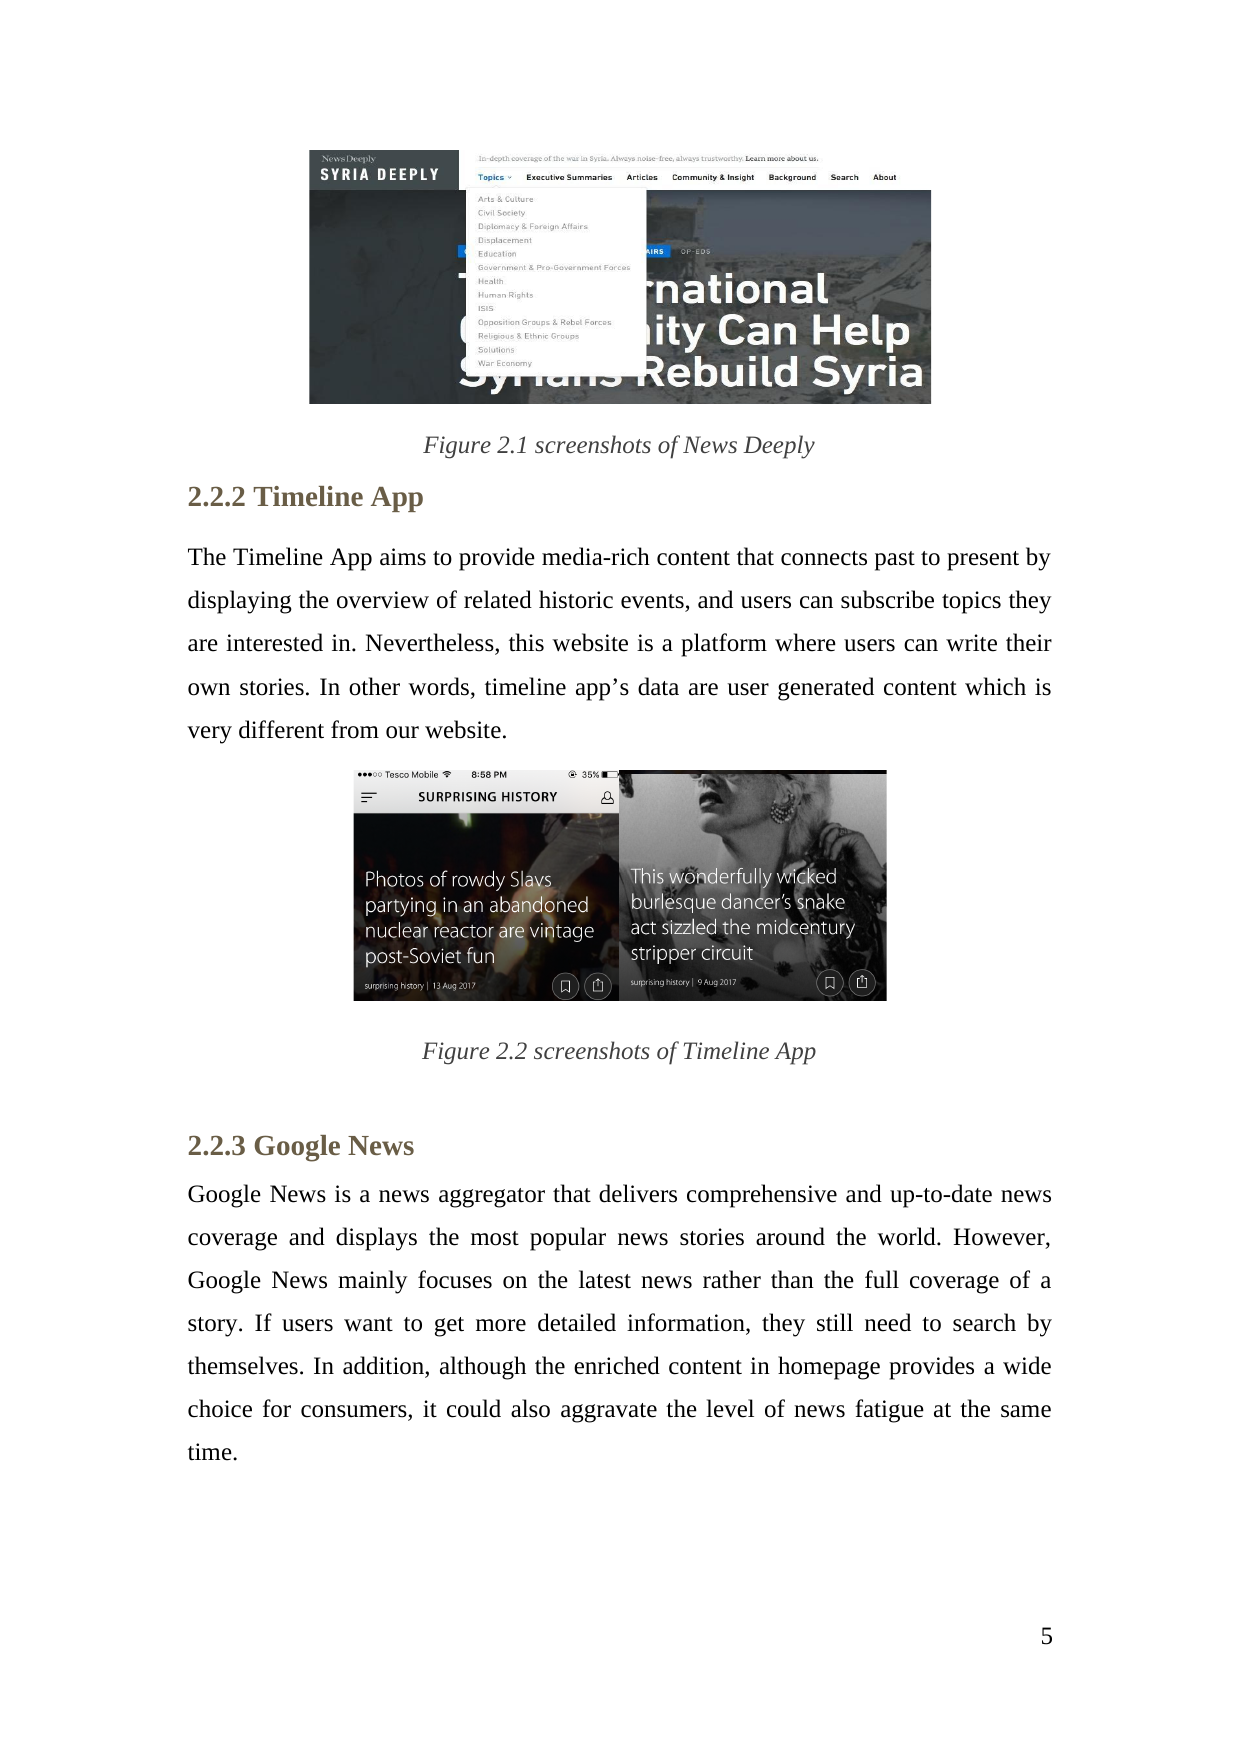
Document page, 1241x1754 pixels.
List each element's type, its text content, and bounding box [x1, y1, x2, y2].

text Google News is a news aggregator that delivers comprehensive and up-to-date news coverage and displays the most popular news stories around the world. However, Google News mainly focuses on the latest news rather than the full coverage of a story. If users want to get more detailed information, they still need to search by themselves. In addition, although the enriched content in homepage provides a wide choice for consumers, it could also aggravate the level of news fatigue at the same time. [187, 1179, 1053, 1466]
text The Timeline App aims to provide media-rich content that connects past to present by displaying the overview of related historic events, and users can subscribe topics they are interested in. Nevertheless, this website is a platform where users can write their own stories. In other words, timeline app’s data are user generated content which is very different from our website. [187, 542, 1053, 743]
text 2.2.2 Timeline App [187, 479, 1053, 513]
text Figure 2.2 screenshots of Timeline App [277, 1036, 963, 1064]
picture [309, 150, 932, 404]
text Figure 2.1 screenshots of News Deeply [277, 430, 963, 459]
text 2.2.3 Google News [187, 1128, 1053, 1162]
picture [353, 770, 887, 1001]
